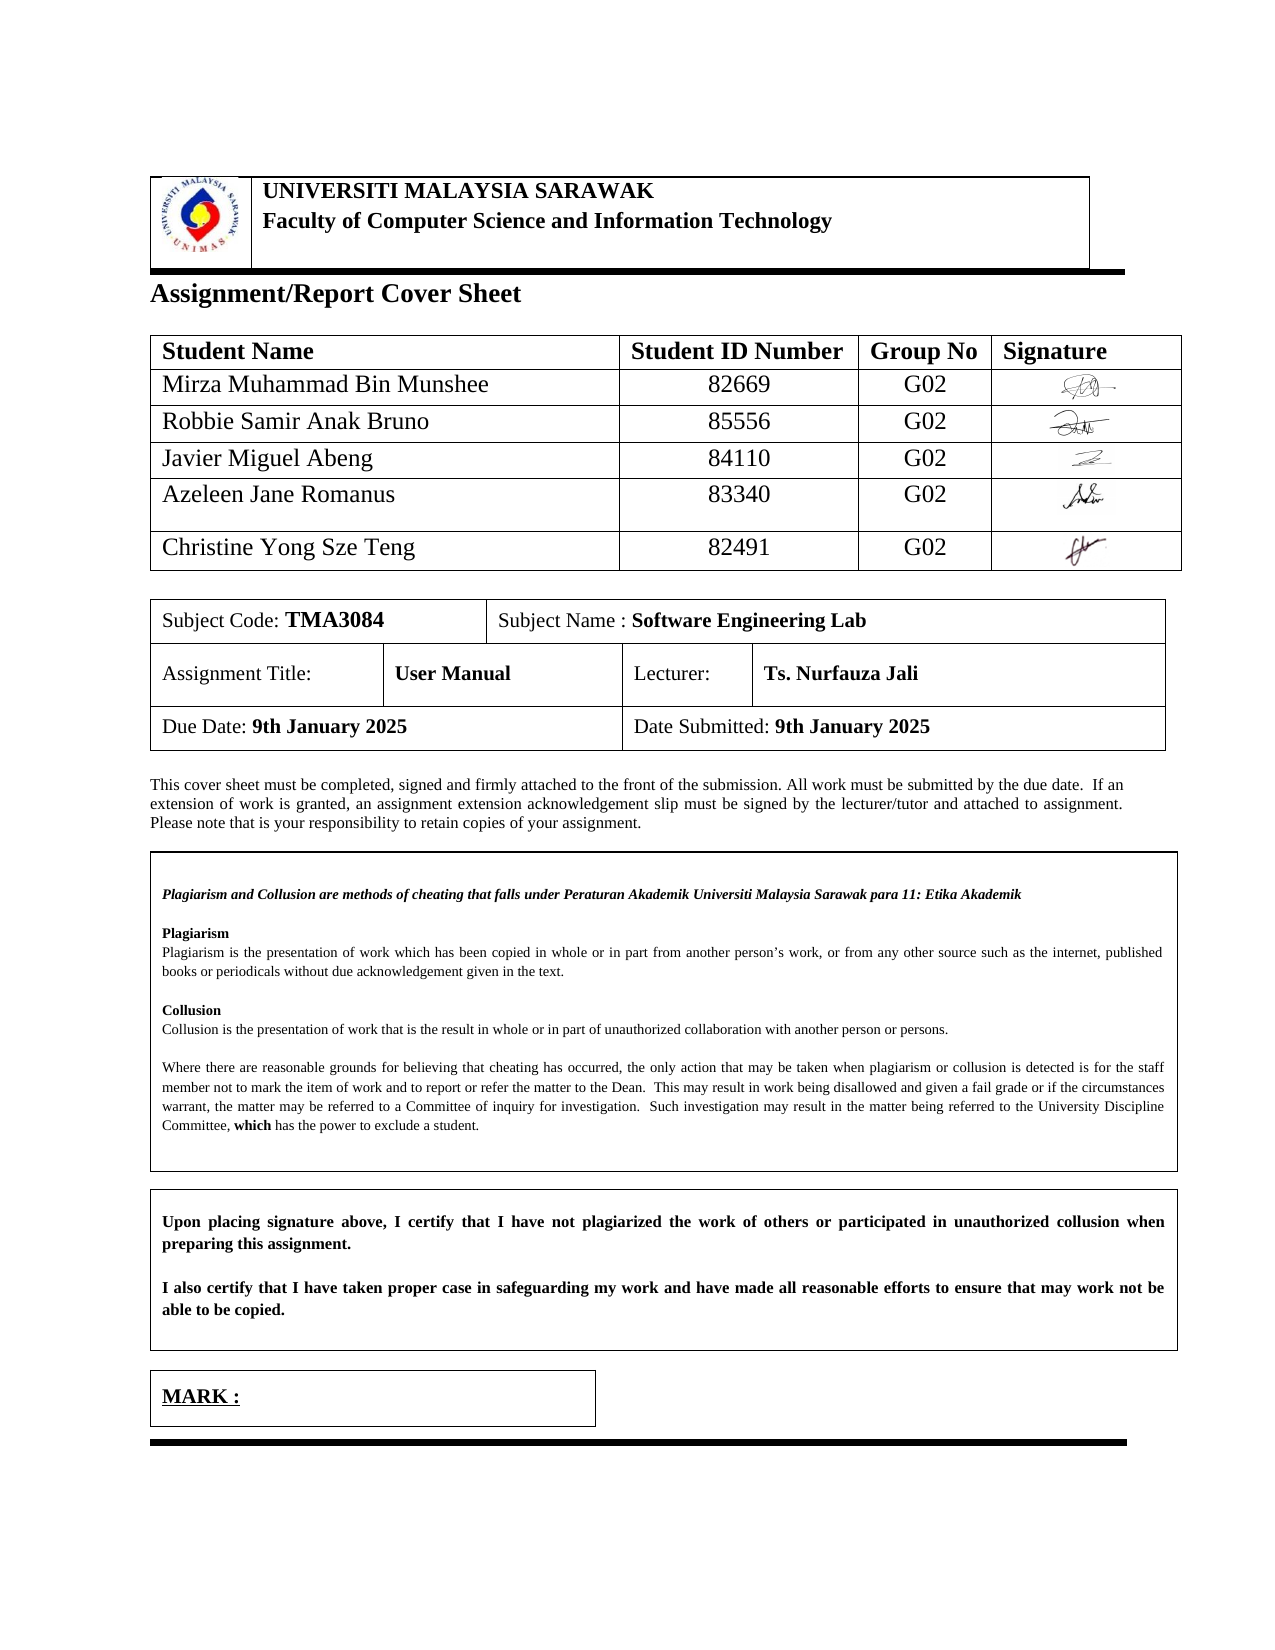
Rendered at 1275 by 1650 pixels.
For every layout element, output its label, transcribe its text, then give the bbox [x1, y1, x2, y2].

table_header Upon placing signature above, I certify that I have not plagiarized the work of others or participated in unauthorized collusion when preparing this assignment. I also certify that I have taken proper case in safeguarding my work and have made all reasonable efforts to ensure that may work not be able to be copied. [151, 1190, 1177, 1349]
picture [1063, 532, 1110, 567]
table_cell G02 [859, 532, 991, 570]
table_cell Mirza Muhammad Bin Munshee [151, 370, 619, 405]
table_cell Due Date: 9th January 2025 [151, 707, 622, 749]
table_cell Date Submitted: 9th January 2025 [623, 707, 1165, 749]
table_header Subject Code: TMA3084 [151, 600, 486, 643]
table_cell [992, 443, 1181, 478]
table_header Group No [859, 336, 991, 368]
picture [1056, 479, 1117, 515]
table_header UNIVERSITI MALAYSIA SARAWAK Faculty of Computer Science and Information Technology [252, 178, 1089, 268]
table_cell Azeleen Jane Romanus [151, 479, 619, 531]
table_header Student Name [151, 336, 619, 368]
table_cell Javier Miguel Abeng [151, 443, 619, 478]
table_cell Ts. Nurfauza Jali [753, 644, 1165, 706]
text This cover sheet must be completed, signed and firmly attached to the front of the submission. All work must be submitted by the due date. If an extension of work is granted, an assignment extension acknowledgement slip must be signed by the lecturer/tutor and attached to assignment. Please note that is your responsibility to retain copies of your assignment. [150, 775, 1125, 832]
table_cell G02 [859, 370, 991, 405]
table_cell Assignment Title: [151, 644, 383, 706]
table_cell G02 [859, 443, 991, 478]
table_cell Christine Yong Sze Teng [151, 532, 619, 570]
subtitle Assignment/Report Cover Sheet [150, 275, 1125, 308]
table_cell [992, 479, 1181, 531]
table_cell 82491 [620, 532, 858, 570]
table_header Signature [992, 336, 1181, 368]
table_cell 84110 [620, 443, 858, 478]
table_cell 83340 [620, 479, 858, 531]
table_header MARK : [151, 1371, 595, 1426]
table_cell 85556 [620, 406, 858, 442]
picture [1017, 405, 1156, 439]
table_header Student ID Number [620, 336, 858, 368]
picture [1058, 443, 1115, 475]
table_cell 82669 [620, 370, 858, 405]
table_cell [992, 532, 1181, 570]
table_header Plagiarism and Collusion are methods of cheating that falls under Peraturan Akademik Universiti Malaysia Sarawak para 11: Etika Akademik Plagiarism Plagiarism is the presentation of work which has been copied in whole or in part from another person’s work, or from any other source such as the internet, published books or periodicals without due acknowledgement given in the text. Collusion Collusion is the presentation of work that is the result in whole or in part of unauthorized collaboration with another person or persons. Where there are reasonable grounds for believing that cheating has occurred, the only action that may be taken when plagiarism or collusion is detected is for the staff member not to mark the item of work and to report or refer the matter to the Dean. This may result in work being disallowed and given a fail grade or if the circumstances warrant, the matter may be referred to a Committee of inquiry for investigation. Such investigation may result in the matter being referred to the University Discipline Committee, which has the power to exclude a student. [151, 853, 1177, 1171]
table_cell User Manual [384, 644, 622, 706]
table_header [151, 178, 251, 268]
table_cell G02 [859, 406, 991, 442]
table_cell [992, 406, 1181, 442]
picture [161, 177, 239, 252]
table_cell Robbie Samir Anak Bruno [151, 406, 619, 442]
table_cell [992, 370, 1181, 405]
picture [1056, 369, 1117, 401]
table_cell G02 [859, 479, 991, 531]
table_cell Lecturer: [623, 644, 752, 706]
table_header Subject Name : Software Engineering Lab [487, 600, 1165, 643]
